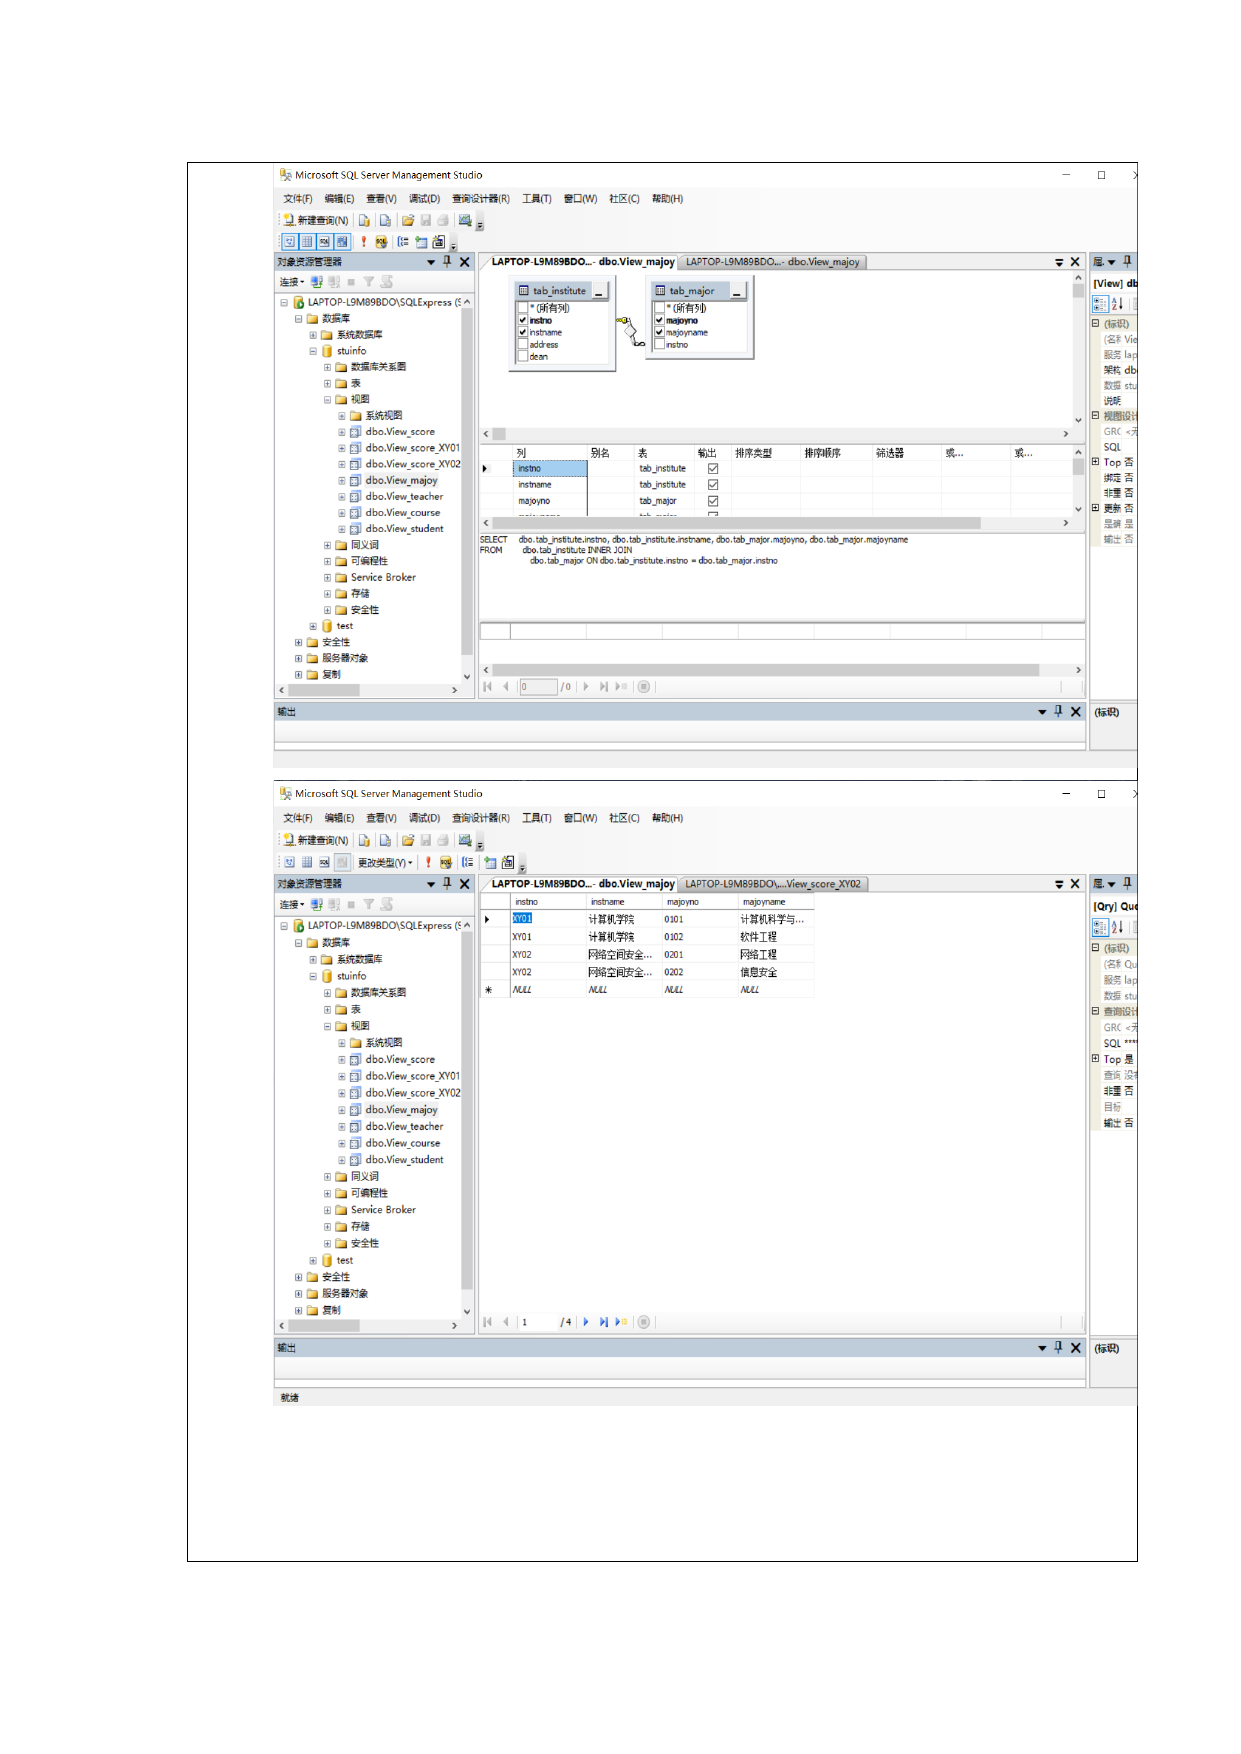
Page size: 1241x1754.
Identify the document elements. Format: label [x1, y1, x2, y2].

table_cell [188, 163, 1137, 1561]
picture [273, 780, 1138, 1406]
picture [273, 163, 1138, 768]
